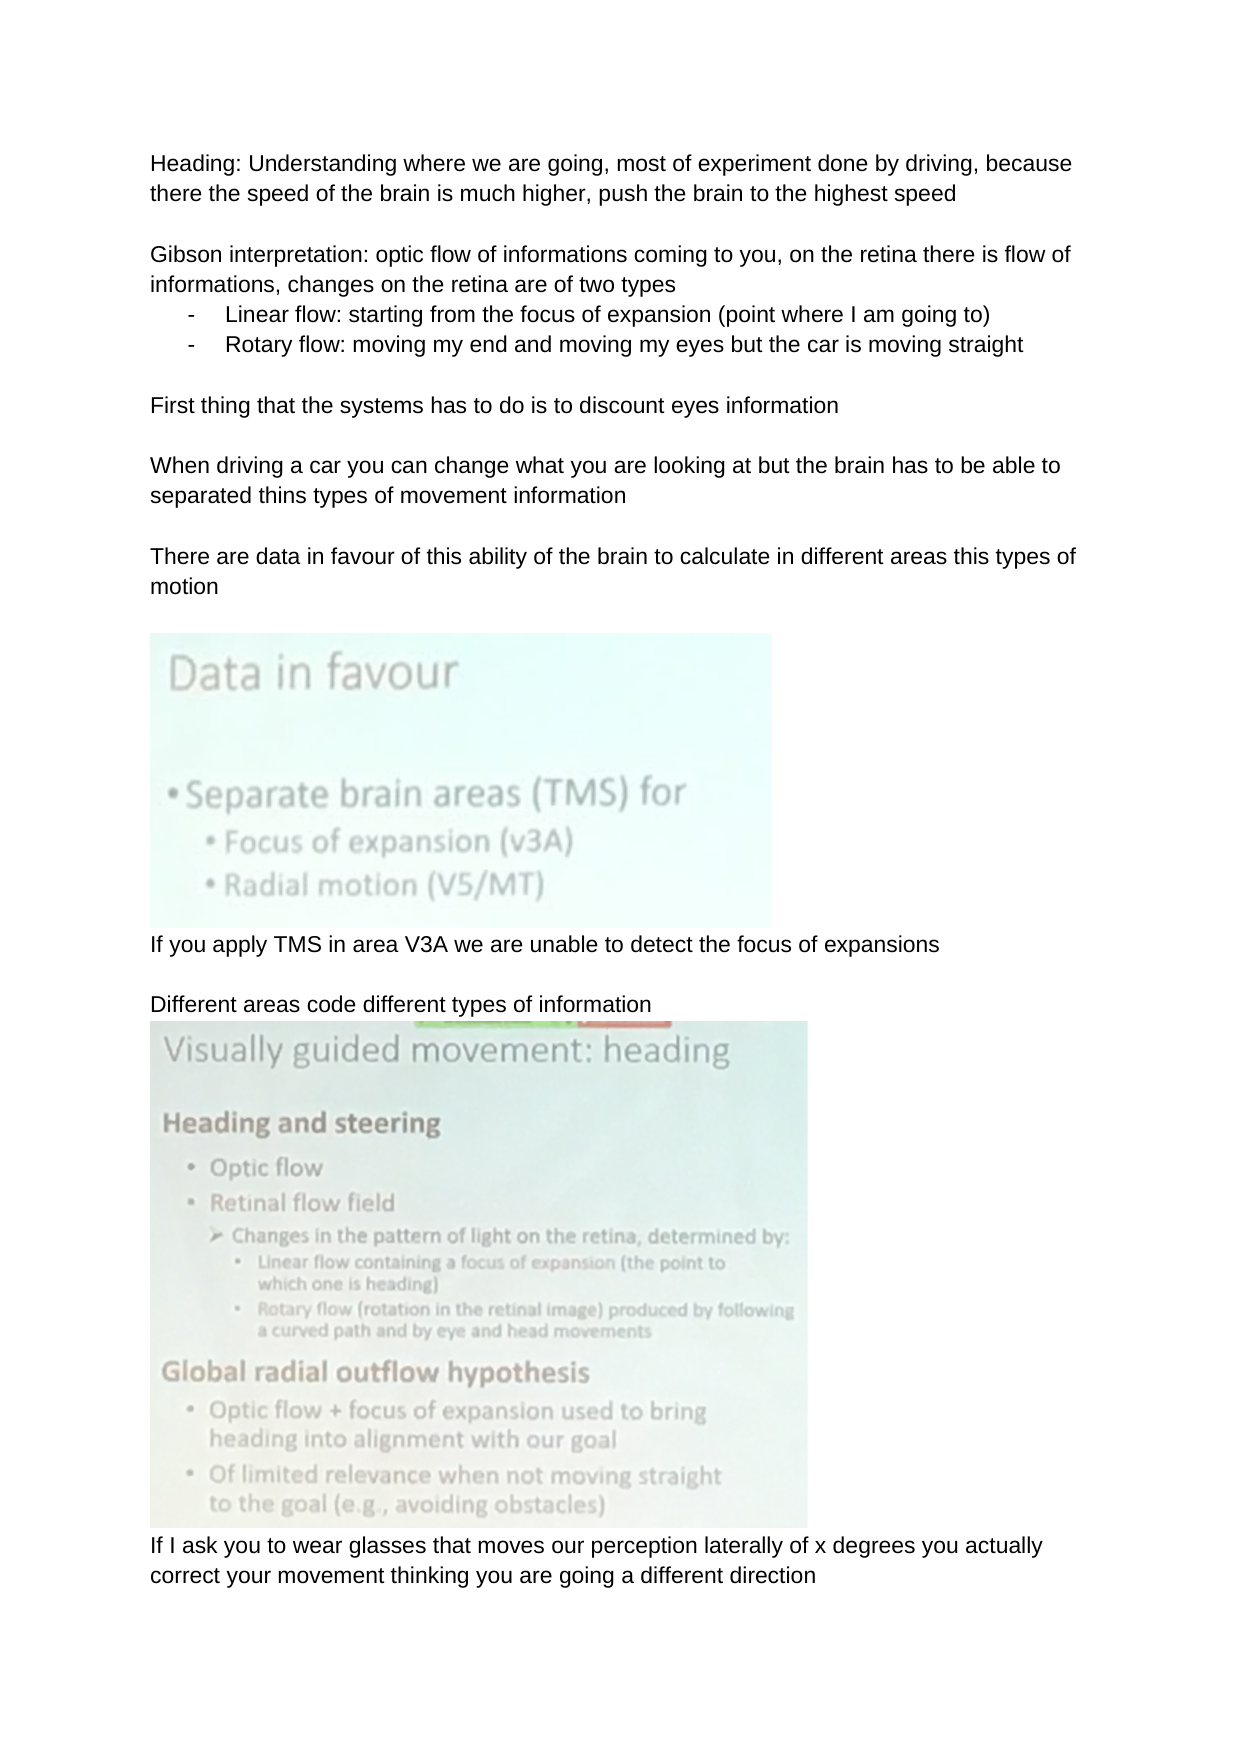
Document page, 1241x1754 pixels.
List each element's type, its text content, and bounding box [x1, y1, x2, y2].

text Heading: Understanding where we are going, most of experiment done by driving, because there the speed of the brain is much higher, push the brain to the highest speed [150, 150, 1090, 207]
text When driving a car you can change what you are looking at but the brain has to be able to separated thins types of movement information [150, 452, 1090, 509]
text First thing that the systems has to do is to discount eyes information [150, 392, 1090, 418]
list Rotary flow: moving my end and moving my eyes but the car is moving straight [187, 331, 1090, 358]
picture [150, 633, 772, 928]
list Linear flow: starting from the focus of expansion (point where I am going to) [187, 301, 1090, 327]
text Gibson interpretation: optic flow of informations coming to you, on the retina there is flow of informations, changes on the retina are of two types [150, 241, 1090, 297]
text Different areas code different types of information [150, 991, 1090, 1018]
text If I ask you to wear glasses that moves our perception laterally of x degrees you actually correct your movement thinking you are going a different direction [150, 1532, 1090, 1588]
picture [150, 1021, 808, 1528]
text There are data in favour of this ability of the brain to calculate in different areas this types of motion [150, 543, 1090, 599]
text If you apply TMS in area V3A we are unable to detect the focus of expansions [150, 931, 1090, 957]
